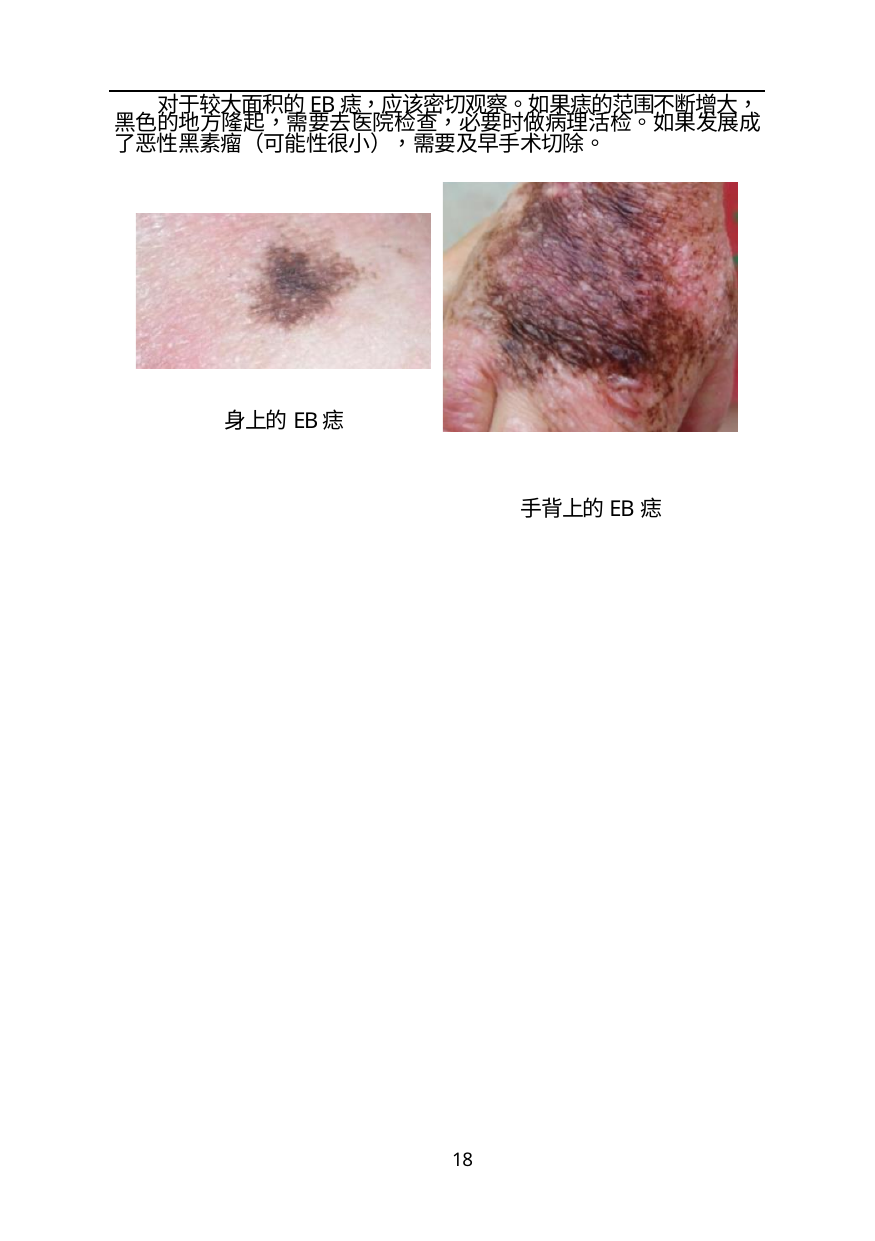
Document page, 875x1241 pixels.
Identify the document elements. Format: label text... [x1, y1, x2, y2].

text 身上的 EB 痣 [224, 409, 432, 433]
text 手背上的 EB 痣 [521, 497, 765, 519]
picture [135, 213, 431, 369]
text 对于较大面积的 EB 痣，应该密切观察。如果痣的范围不断增大， 黑色的地方隆起，需要去医院检查，必要时做病理活检。如果发展成 了恶性黑素瘤（可能性很小），需要及早手术切除。 [114, 96, 762, 157]
picture [442, 182, 738, 432]
